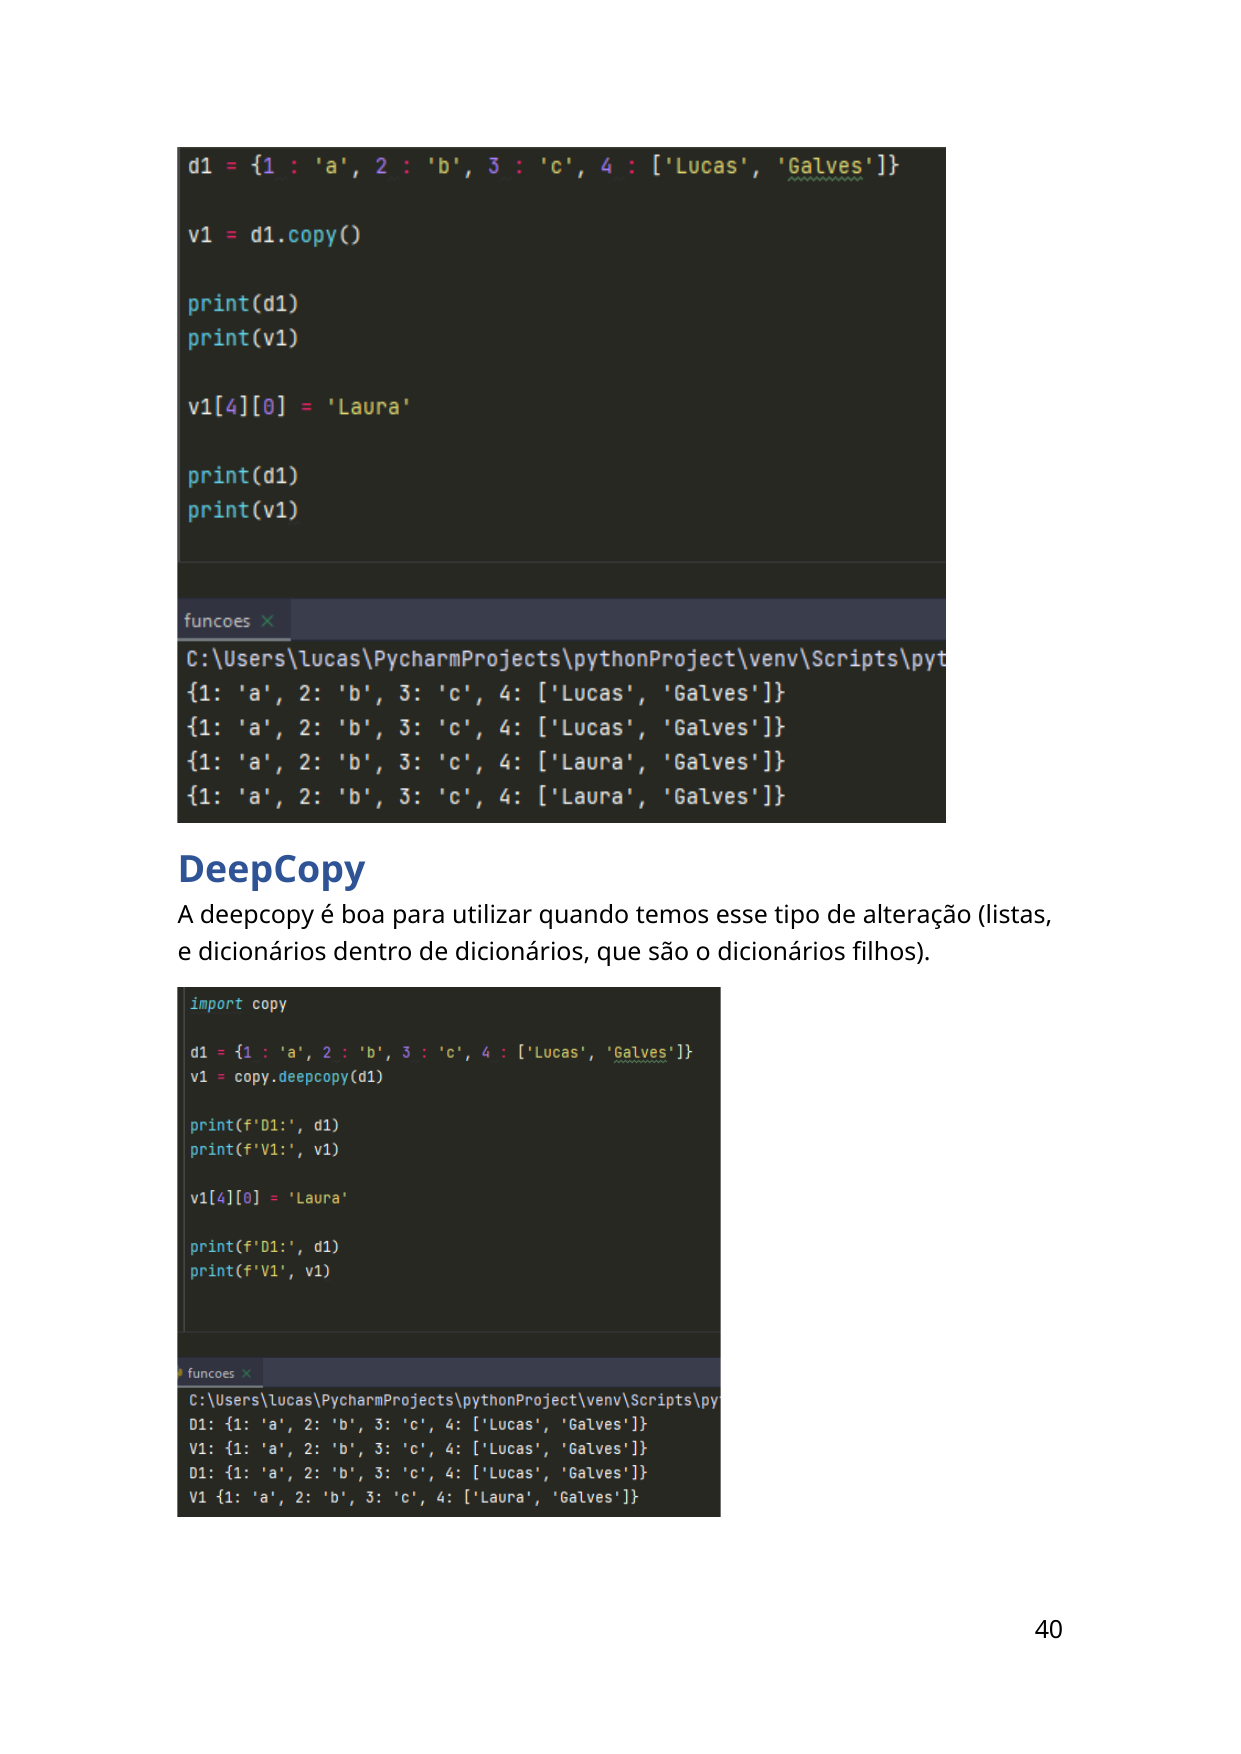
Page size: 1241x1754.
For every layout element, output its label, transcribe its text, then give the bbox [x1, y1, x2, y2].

subtitle DeepCopy [177, 842, 1063, 893]
picture [177, 987, 721, 1517]
text A deepcopy é boa para utilizar quando temos esse tipo de alteração (listas, e dicionários dentro de dicionários, que são o dicionários filhos). [177, 897, 1063, 968]
picture [177, 147, 946, 823]
